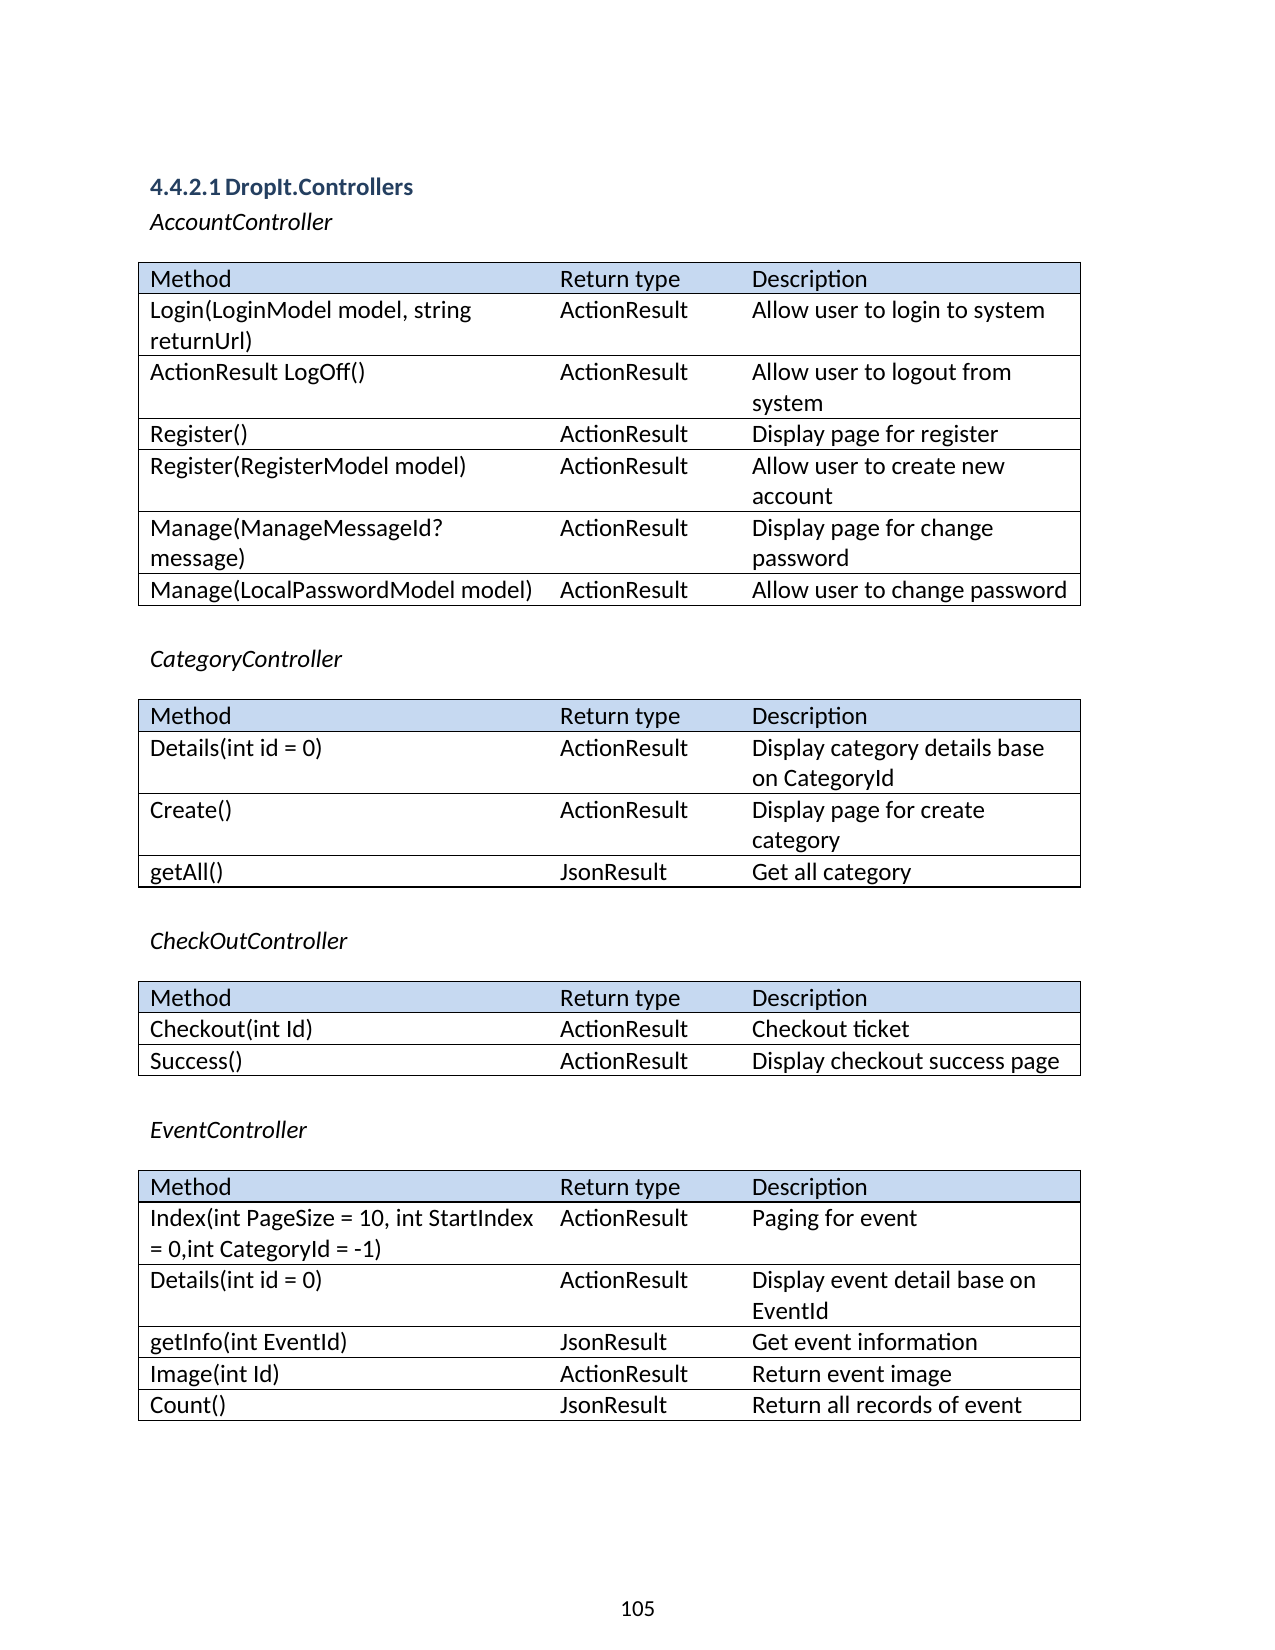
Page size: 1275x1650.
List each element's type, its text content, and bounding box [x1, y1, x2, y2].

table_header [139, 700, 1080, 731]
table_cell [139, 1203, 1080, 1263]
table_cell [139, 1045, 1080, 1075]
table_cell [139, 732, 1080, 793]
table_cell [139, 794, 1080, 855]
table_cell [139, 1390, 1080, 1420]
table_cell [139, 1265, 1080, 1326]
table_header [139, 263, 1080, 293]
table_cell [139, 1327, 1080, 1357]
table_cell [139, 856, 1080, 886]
text CheckOutController [150, 925, 1125, 955]
text AccountController [150, 206, 1125, 236]
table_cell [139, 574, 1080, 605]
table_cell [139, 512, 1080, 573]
text CategoryController [150, 643, 1125, 674]
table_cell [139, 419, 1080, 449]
subtitle 4.4.2.1 DropIt.Controllers [150, 171, 1125, 201]
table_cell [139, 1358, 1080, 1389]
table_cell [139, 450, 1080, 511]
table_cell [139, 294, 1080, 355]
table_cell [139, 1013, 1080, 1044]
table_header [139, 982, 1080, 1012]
text EventController [150, 1114, 1125, 1144]
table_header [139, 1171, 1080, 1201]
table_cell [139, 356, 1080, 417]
